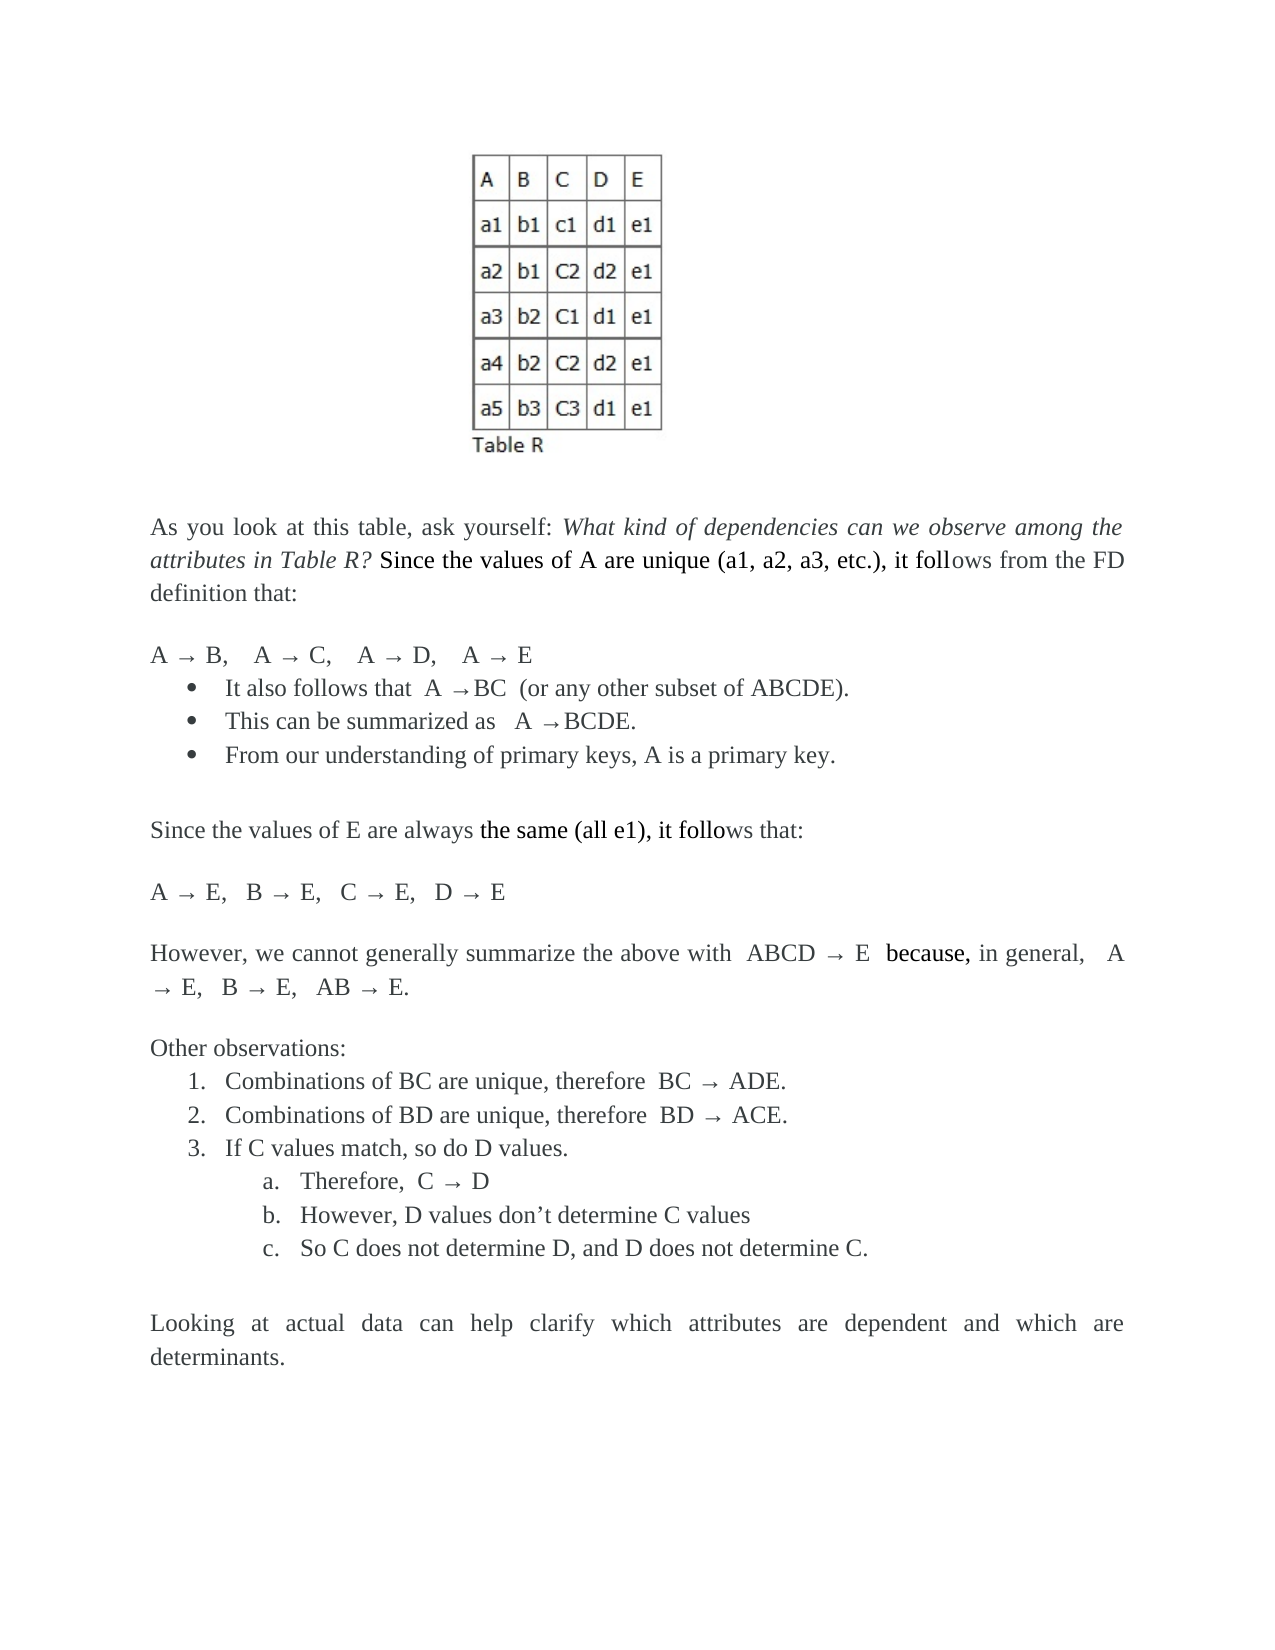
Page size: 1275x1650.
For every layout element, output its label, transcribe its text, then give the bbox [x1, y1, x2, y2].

text Since the values of E are always the same (all e1), it follows that: [150, 815, 1125, 844]
list So C does not determine D, and D does not determine C. [262, 1233, 1125, 1262]
text As you look at this table, ask yourself: What kind of dependencies can we observe among the attributes in Table R? Since the values of A are unique (a1, a2, a3, etc.), it follows from the FD definition that: [150, 512, 1125, 607]
text However, we cannot generally summarize the above with ABCD → E because, in general, A → E, B → E, AB → E. [150, 938, 1125, 1000]
text A → B, A → C, A → D, A → E [150, 640, 1125, 668]
text A → E, B → E, C → E, D → E [150, 877, 1125, 906]
text Other observations: [150, 1033, 1125, 1062]
list From our understanding of primary keys, A is a primary key. [187, 740, 1125, 768]
list Therefore, C → D [262, 1166, 1125, 1195]
list It also follows that A →BC (or any other subset of ABCDE). [187, 673, 1125, 702]
list This can be summarized as A →BCDE. [187, 706, 1125, 735]
list If C values match, so do D values. [187, 1133, 1125, 1162]
list Combinations of BC are unique, therefore BC → ADE. [187, 1066, 1125, 1095]
list Combinations of BD are unique, therefore BD → ACE. [187, 1100, 1125, 1128]
text Looking at actual data can help clarify which attributes are dependent and which are determinants. [150, 1308, 1125, 1371]
list However, D values don’t determine C values [262, 1200, 1125, 1228]
